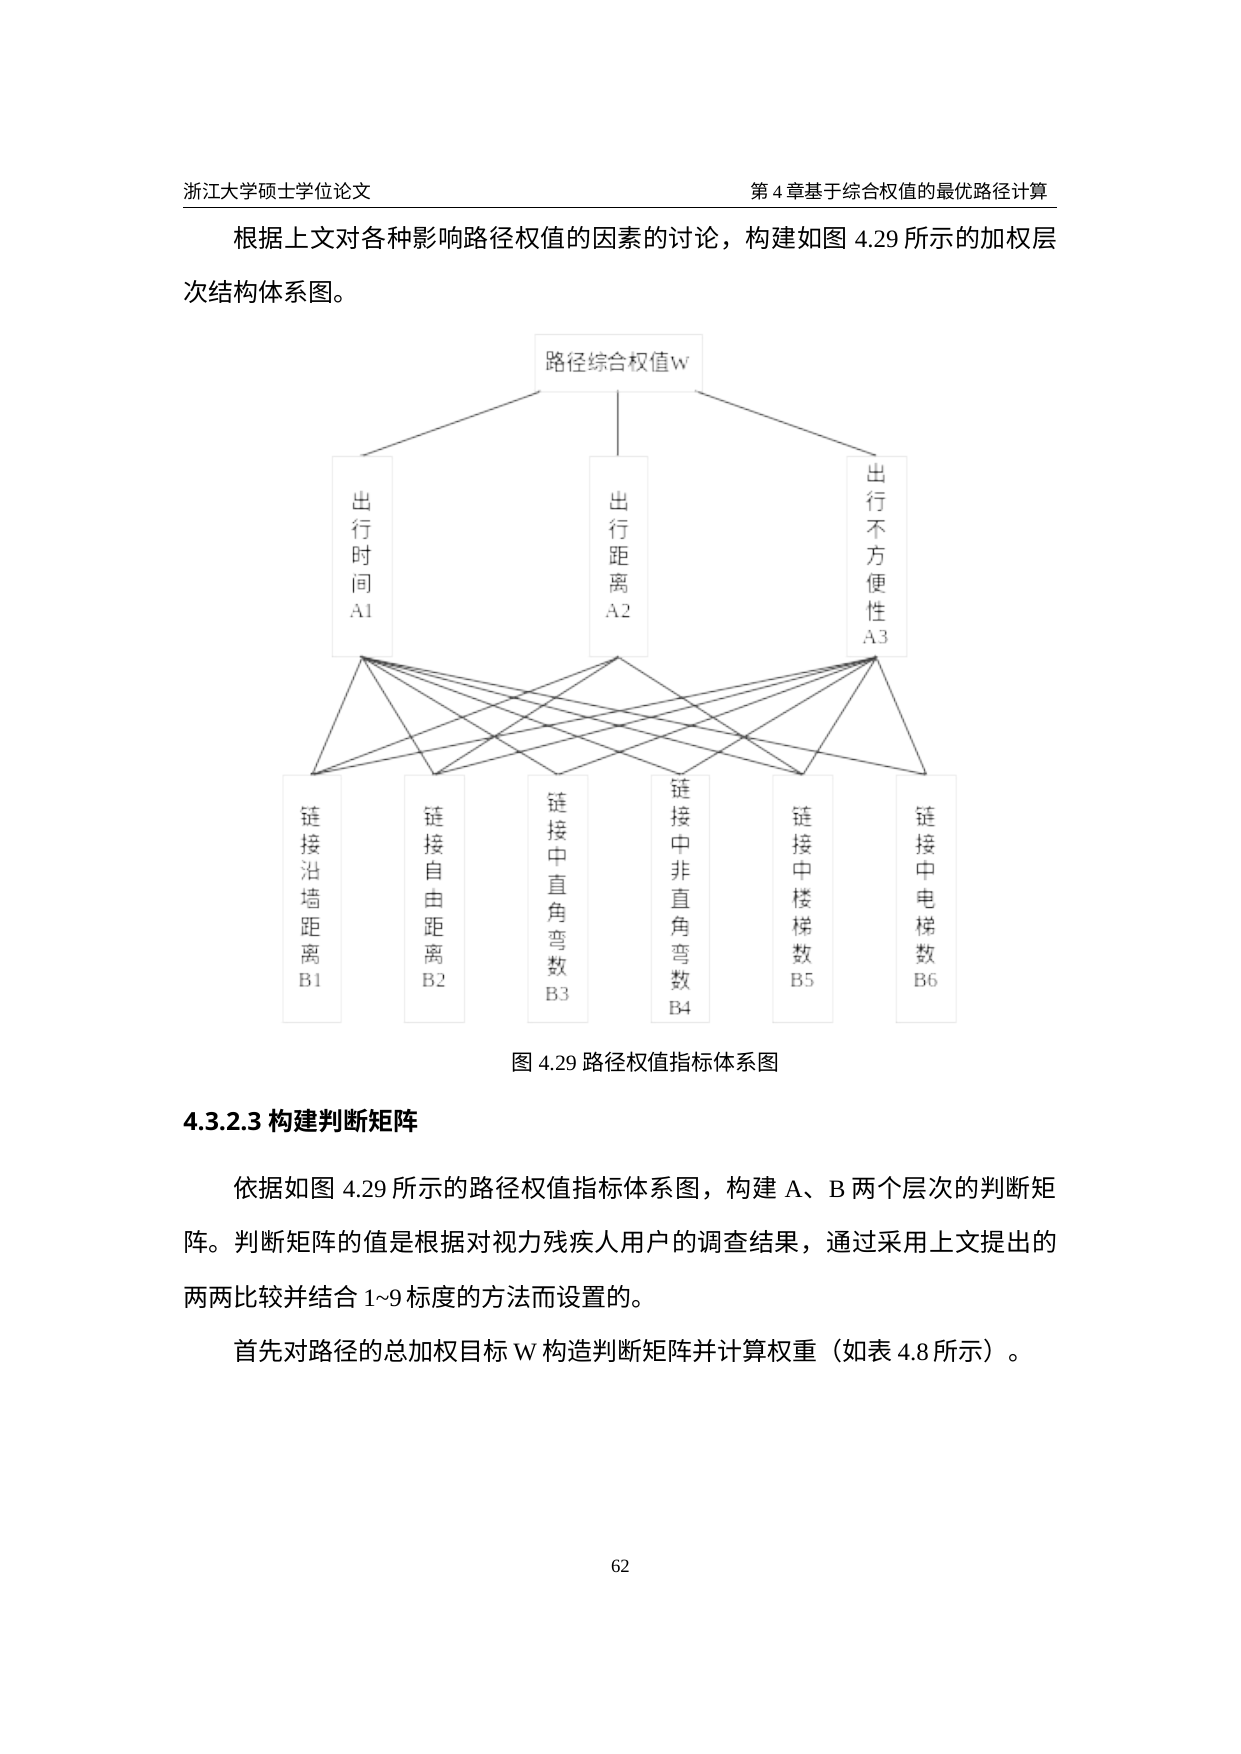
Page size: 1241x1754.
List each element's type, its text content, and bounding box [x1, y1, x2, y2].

subtitle 构建判断矩阵 [183, 1101, 1057, 1138]
